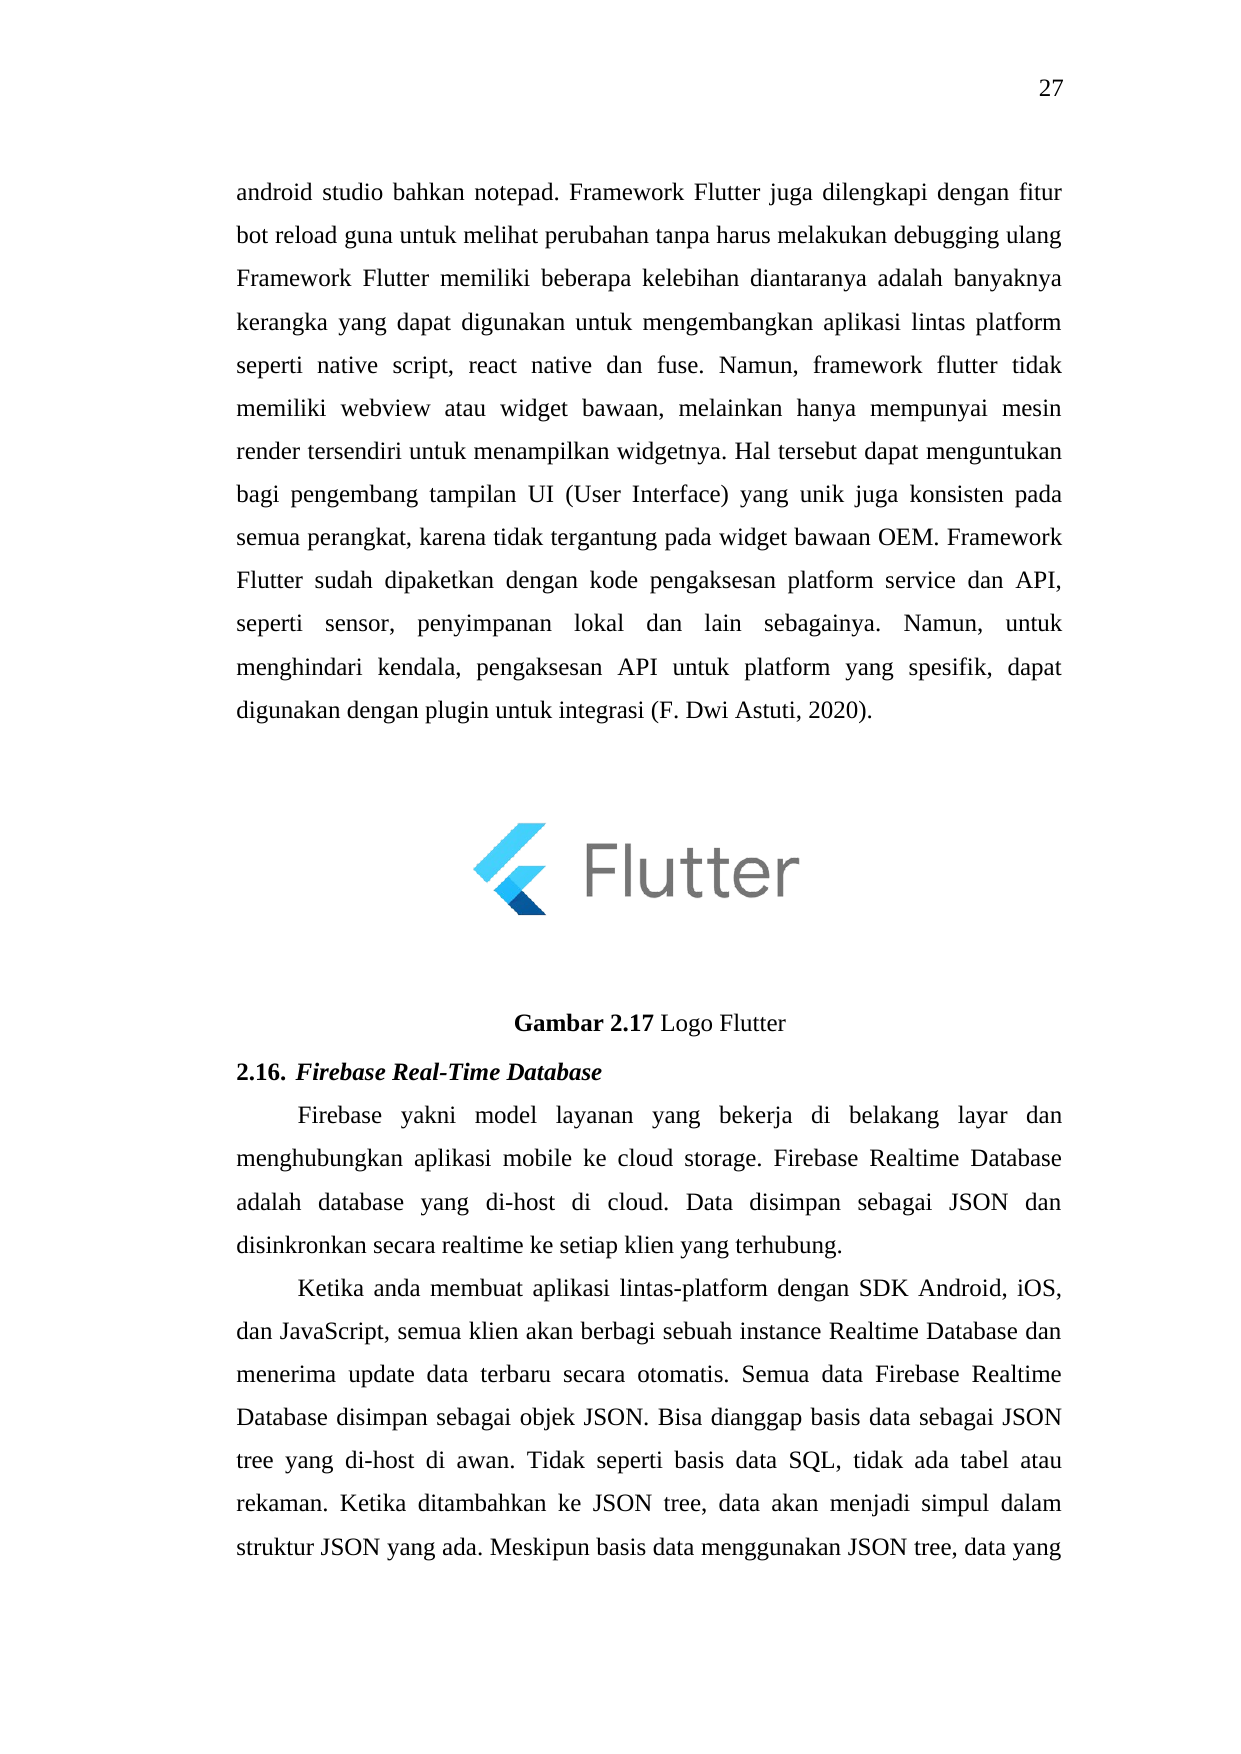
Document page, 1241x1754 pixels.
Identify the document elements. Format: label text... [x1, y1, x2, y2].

picture [375, 737, 925, 1008]
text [236, 177, 1063, 723]
subtitle Firebase Real-Time Database [236, 1057, 1063, 1086]
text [236, 1273, 1063, 1560]
text Gambar 2.17 Logo Flutter [236, 1008, 1063, 1036]
text Firebase yakni model layanan yang bekerja di belakang layar dan menghubungkan aplikasi mobile ke cloud storage. Firebase Realtime Database adalah database yang di-host di cloud. Data disimpan sebagai JSON dan disinkronkan secara realtime ke setiap klien yang terhubung. [236, 1100, 1063, 1258]
